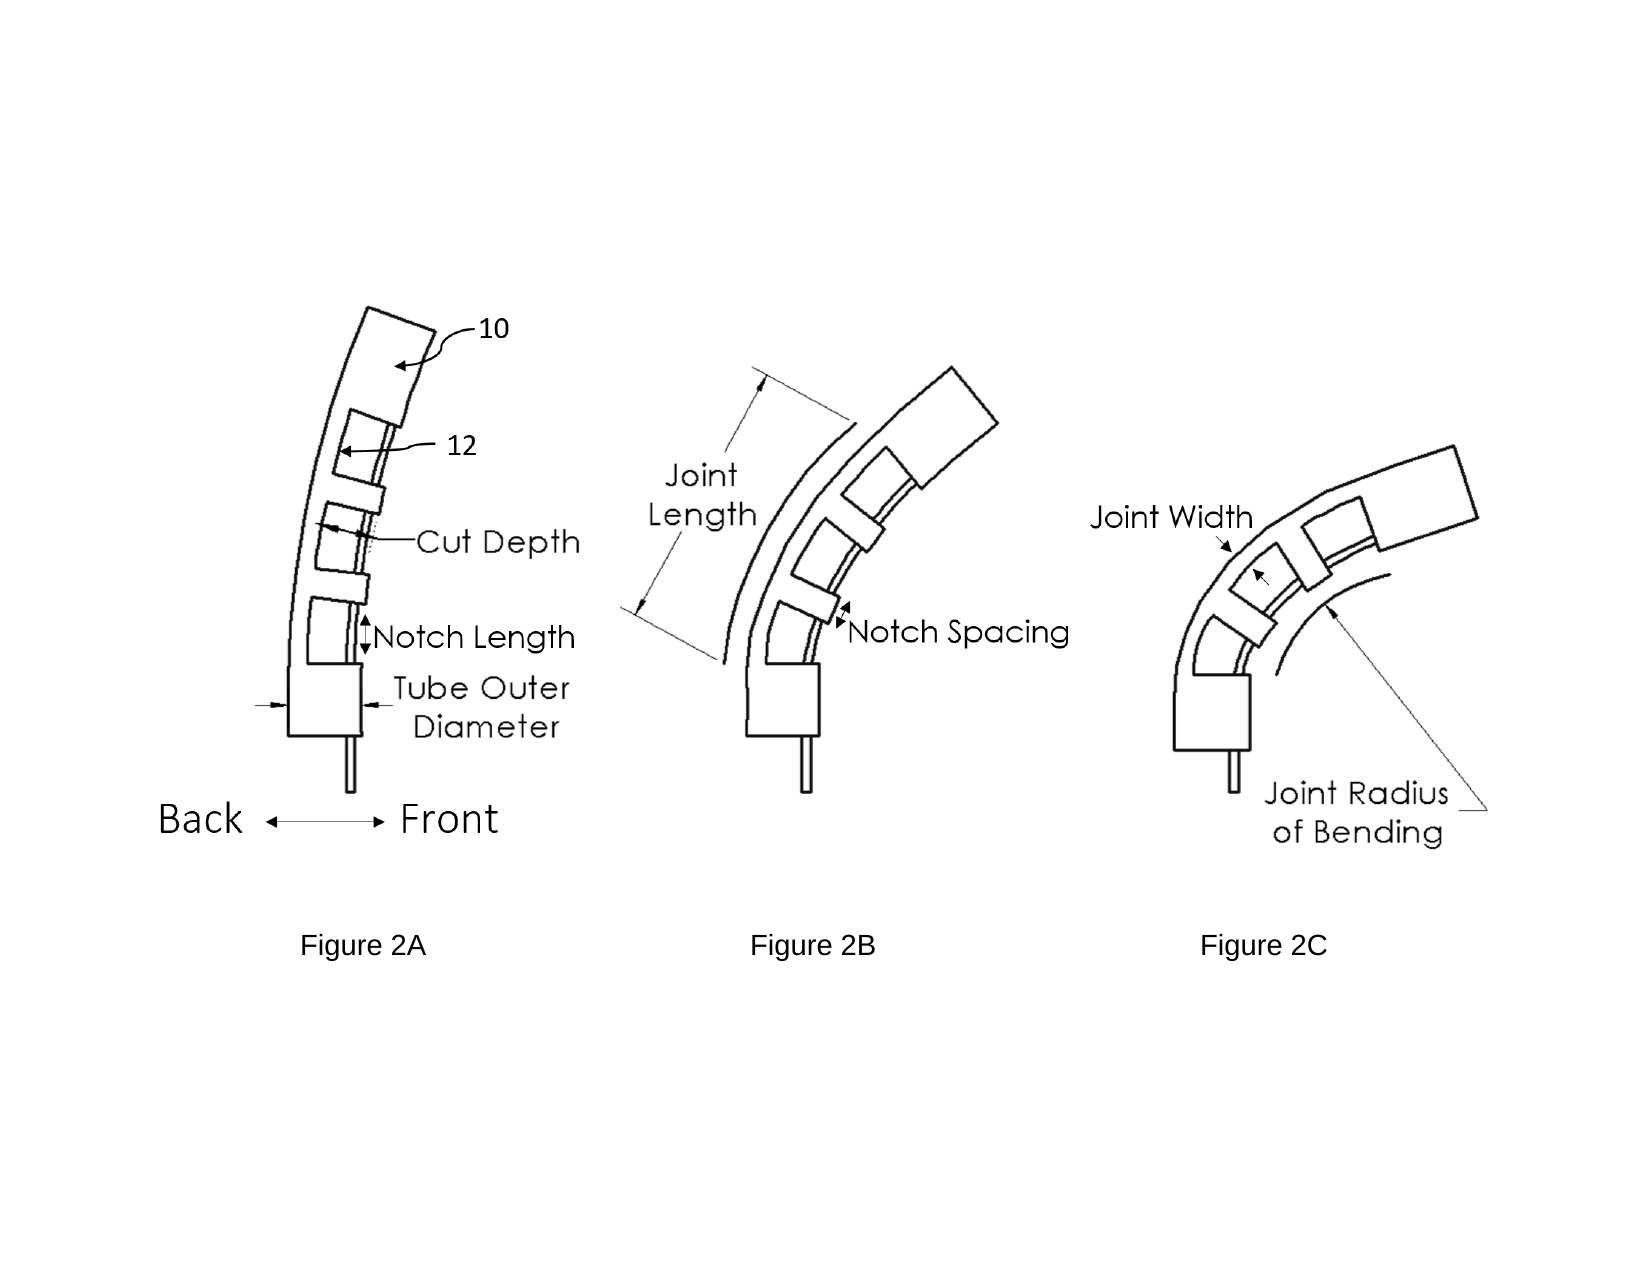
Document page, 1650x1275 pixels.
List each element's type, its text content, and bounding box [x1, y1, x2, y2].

picture [150, 290, 1499, 862]
text Figure 2A Figure 2B Figure 2C [150, 928, 1500, 962]
